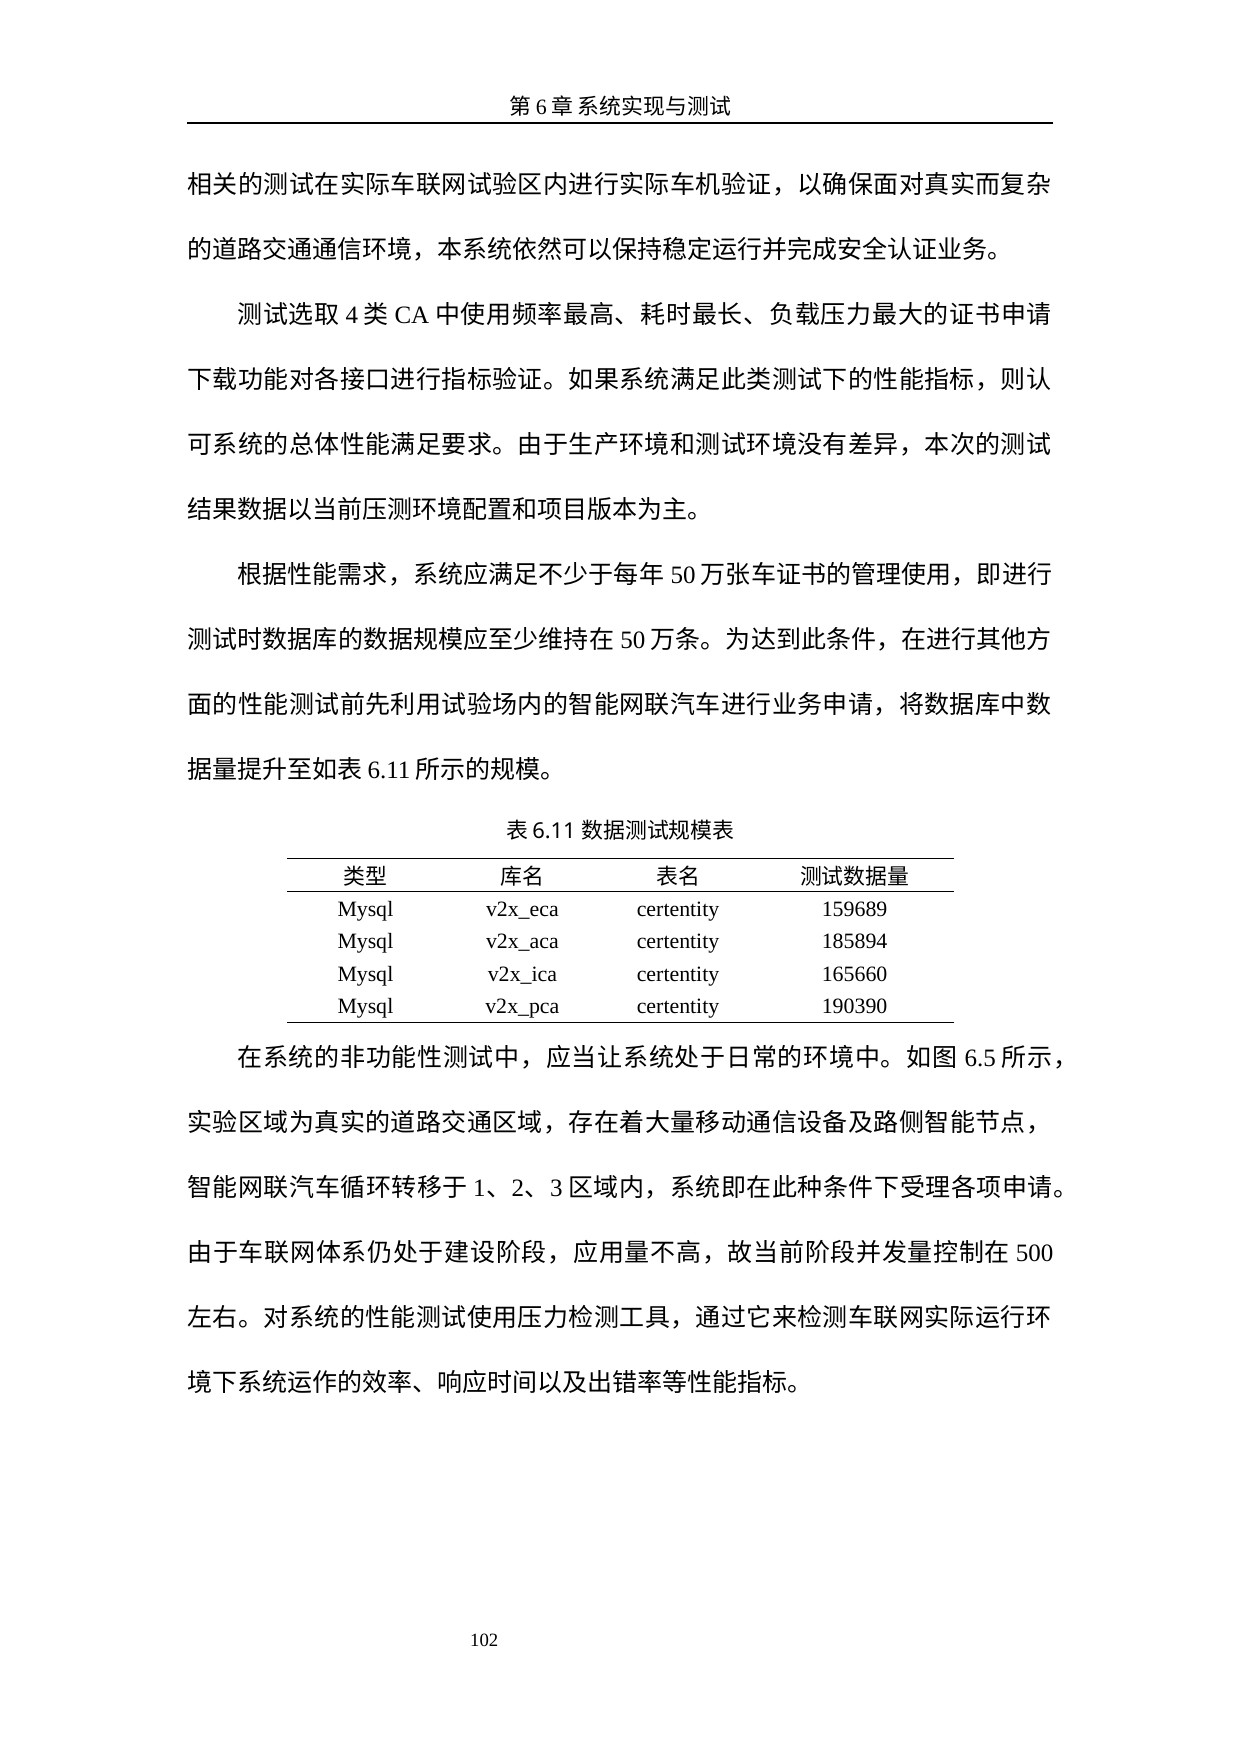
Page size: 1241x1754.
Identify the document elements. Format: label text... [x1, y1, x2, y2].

table_cell certentity [601, 925, 755, 957]
text 测试选取4类CA中使用频率最高、耗时最长、负载压力最大的证书申请下载功能对各接口进行指标验证。如果系统满足此类测试下的性能指标，则认可系统的总体性能满足要求。由于生产环境和测试环境没有差异，本次的测试结果数据以当前压测环境配置和项目版本为主。 [187, 280, 1053, 540]
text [187, 150, 1053, 280]
table_cell certentity [601, 990, 755, 1022]
table_cell 185894 [755, 925, 953, 957]
table_header 库名 [444, 859, 601, 891]
table_header 类型 [287, 859, 444, 891]
text 根据性能需求，系统应满足不少于每年50万张车证书的管理使用，即进行测试时数据库的数据规模应至少维持在50万条。为达到此条件，在进行其他方面的性能测试前先利用试验场内的智能网联汽车进行业务申请，将数据库中数据量提升至如表6.11所示的规模。 [187, 540, 1053, 800]
table_cell certentity [601, 892, 755, 924]
table_cell v2x_aca [444, 925, 601, 957]
table_cell v2x_ica [444, 957, 601, 989]
table_cell Mysql [287, 957, 444, 989]
text 表6.11 数据测试规模表 [187, 812, 1053, 845]
table_header 测试数据量 [755, 859, 953, 891]
table_cell 165660 [755, 957, 953, 989]
table_cell v2x_eca [444, 892, 601, 924]
table_cell 190390 [755, 990, 953, 1022]
table_cell Mysql [287, 892, 444, 924]
table_cell Mysql [287, 990, 444, 1022]
text 在系统的非功能性测试中，应当让系统处于日常的环境中。如图6.5所示，实验区域为真实的道路交通区域，存在着大量移动通信设备及路侧智能节点，智能网联汽车循环转移于1、2、3区域内，系统即在此种条件下受理各项申请。由于车联网体系仍处于建设阶段，应用量不高，故当前阶段并发量控制在500左右。对系统的性能测试使用压力检测工具，通过它来检测车联网实际运行环境下系统运作的效率、响应时间以及出错率等性能指标。 [187, 1023, 1053, 1413]
table_header 表名 [601, 859, 755, 891]
table_cell v2x_pca [444, 990, 601, 1022]
table_cell 159689 [755, 892, 953, 924]
table_cell Mysql [287, 925, 444, 957]
table_cell certentity [601, 957, 755, 989]
